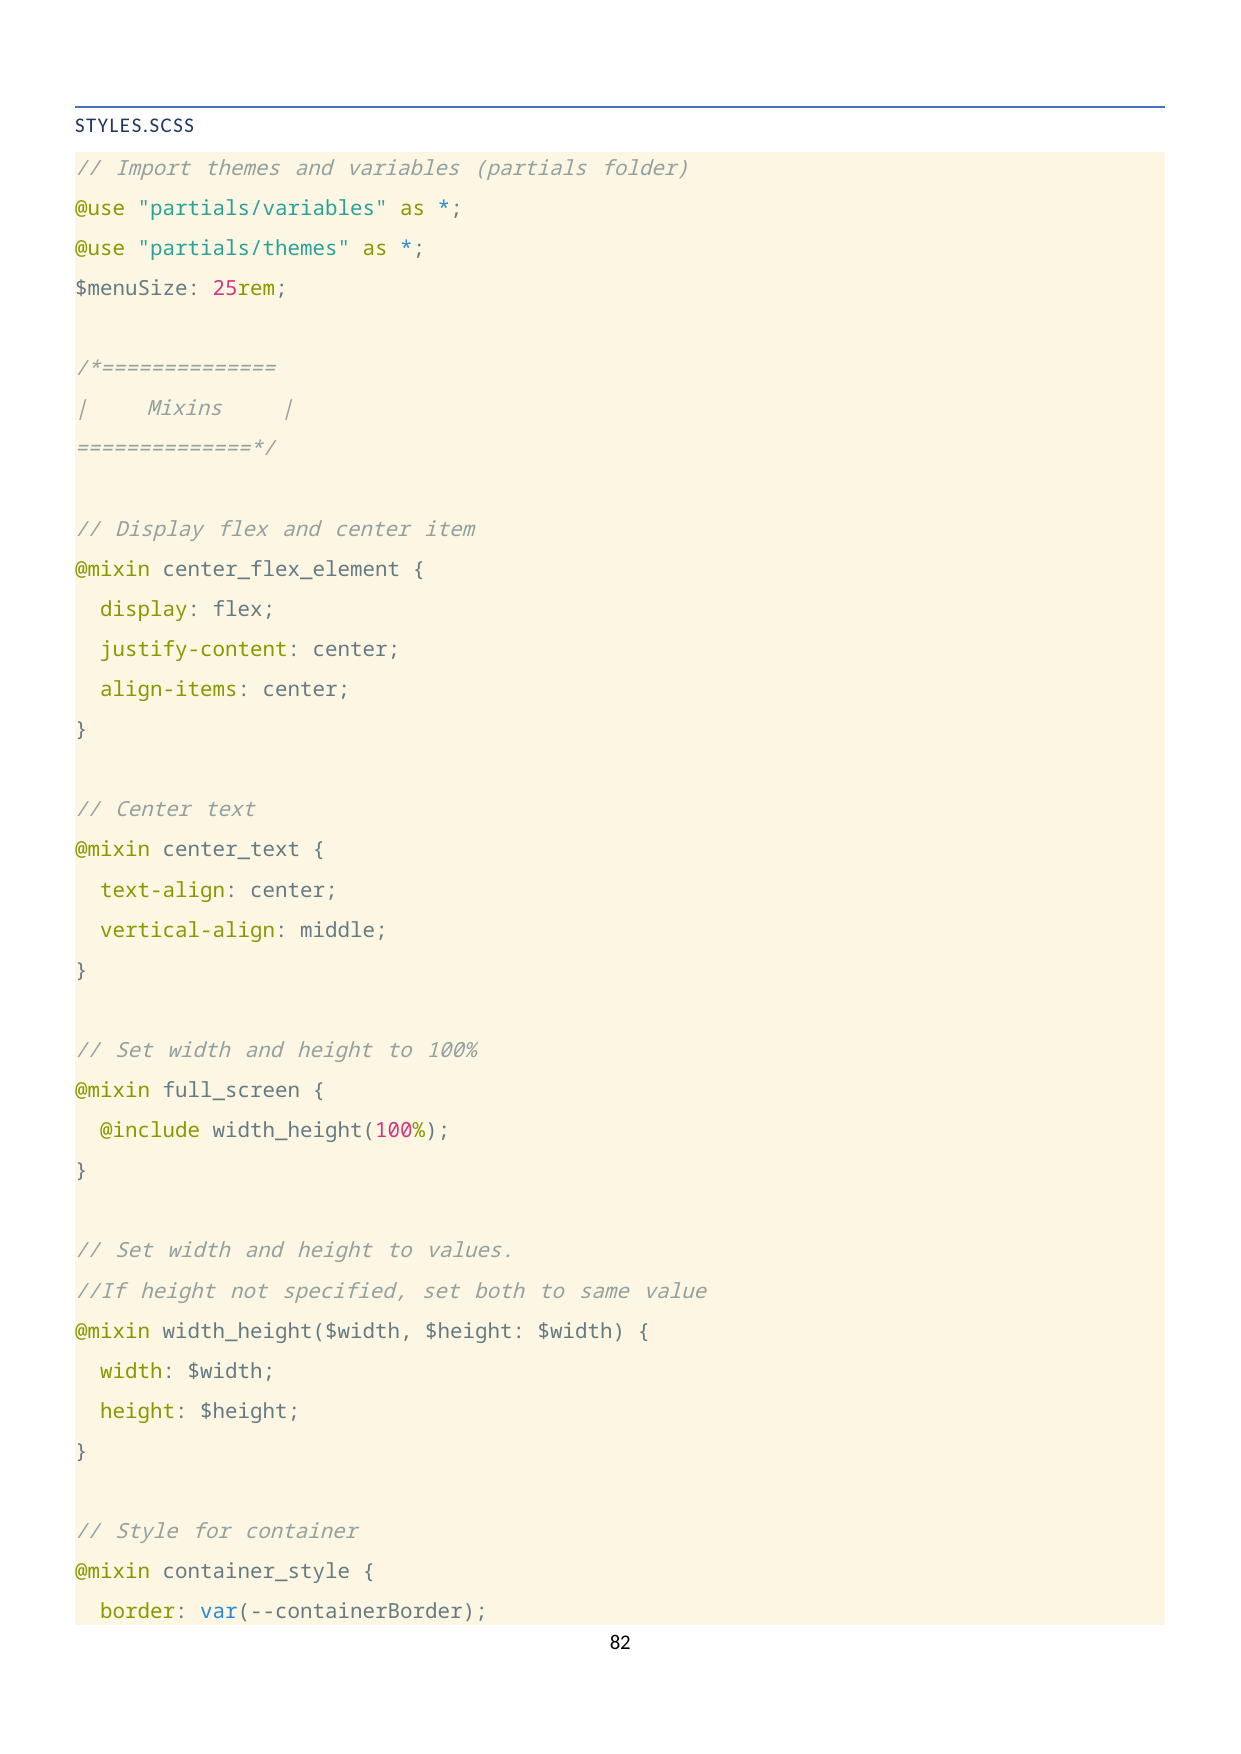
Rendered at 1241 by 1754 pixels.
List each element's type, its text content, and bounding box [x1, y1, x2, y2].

text | Mixins | [75, 392, 1165, 422]
text ==============*/ [75, 432, 1165, 462]
text @use "partials/variables" as *; [75, 192, 1165, 221]
text border: var(--containerBorder); [75, 1595, 1165, 1625]
text /*============== [75, 352, 1165, 382]
text } [75, 1435, 1165, 1464]
text // Style for container [75, 1515, 1165, 1545]
text @use "partials/themes" as *; [75, 232, 1165, 261]
text @include width_height(100%); [75, 1114, 1165, 1144]
text @mixin width_height($width, $height: $width) { [75, 1314, 1165, 1344]
text display: flex; [75, 593, 1165, 622]
subtitle styles.scss [75, 108, 1165, 137]
text align-items: center; [75, 673, 1165, 703]
text } [75, 1154, 1165, 1184]
text @mixin full_screen { [75, 1074, 1165, 1104]
text justify-content: center; [75, 633, 1165, 662]
text //If height not specified, set both to same value [75, 1274, 1165, 1304]
text // Set width and height to 100% [75, 1034, 1165, 1063]
text @mixin center_text { [75, 833, 1165, 863]
text $menuSize: 25rem; [75, 272, 1165, 302]
text } [75, 713, 1165, 743]
text @mixin container_style { [75, 1555, 1165, 1585]
text // Center text [75, 793, 1165, 823]
text // Display flex and center item [75, 512, 1165, 542]
text width: $width; [75, 1355, 1165, 1384]
text vertical-align: middle; [75, 913, 1165, 943]
text text-align: center; [75, 873, 1165, 903]
text // Set width and height to values. [75, 1234, 1165, 1264]
text } [75, 954, 1165, 983]
text // Import themes and variables (partials folder) [75, 152, 1165, 181]
text @mixin center_flex_element { [75, 553, 1165, 582]
text height: $height; [75, 1395, 1165, 1424]
